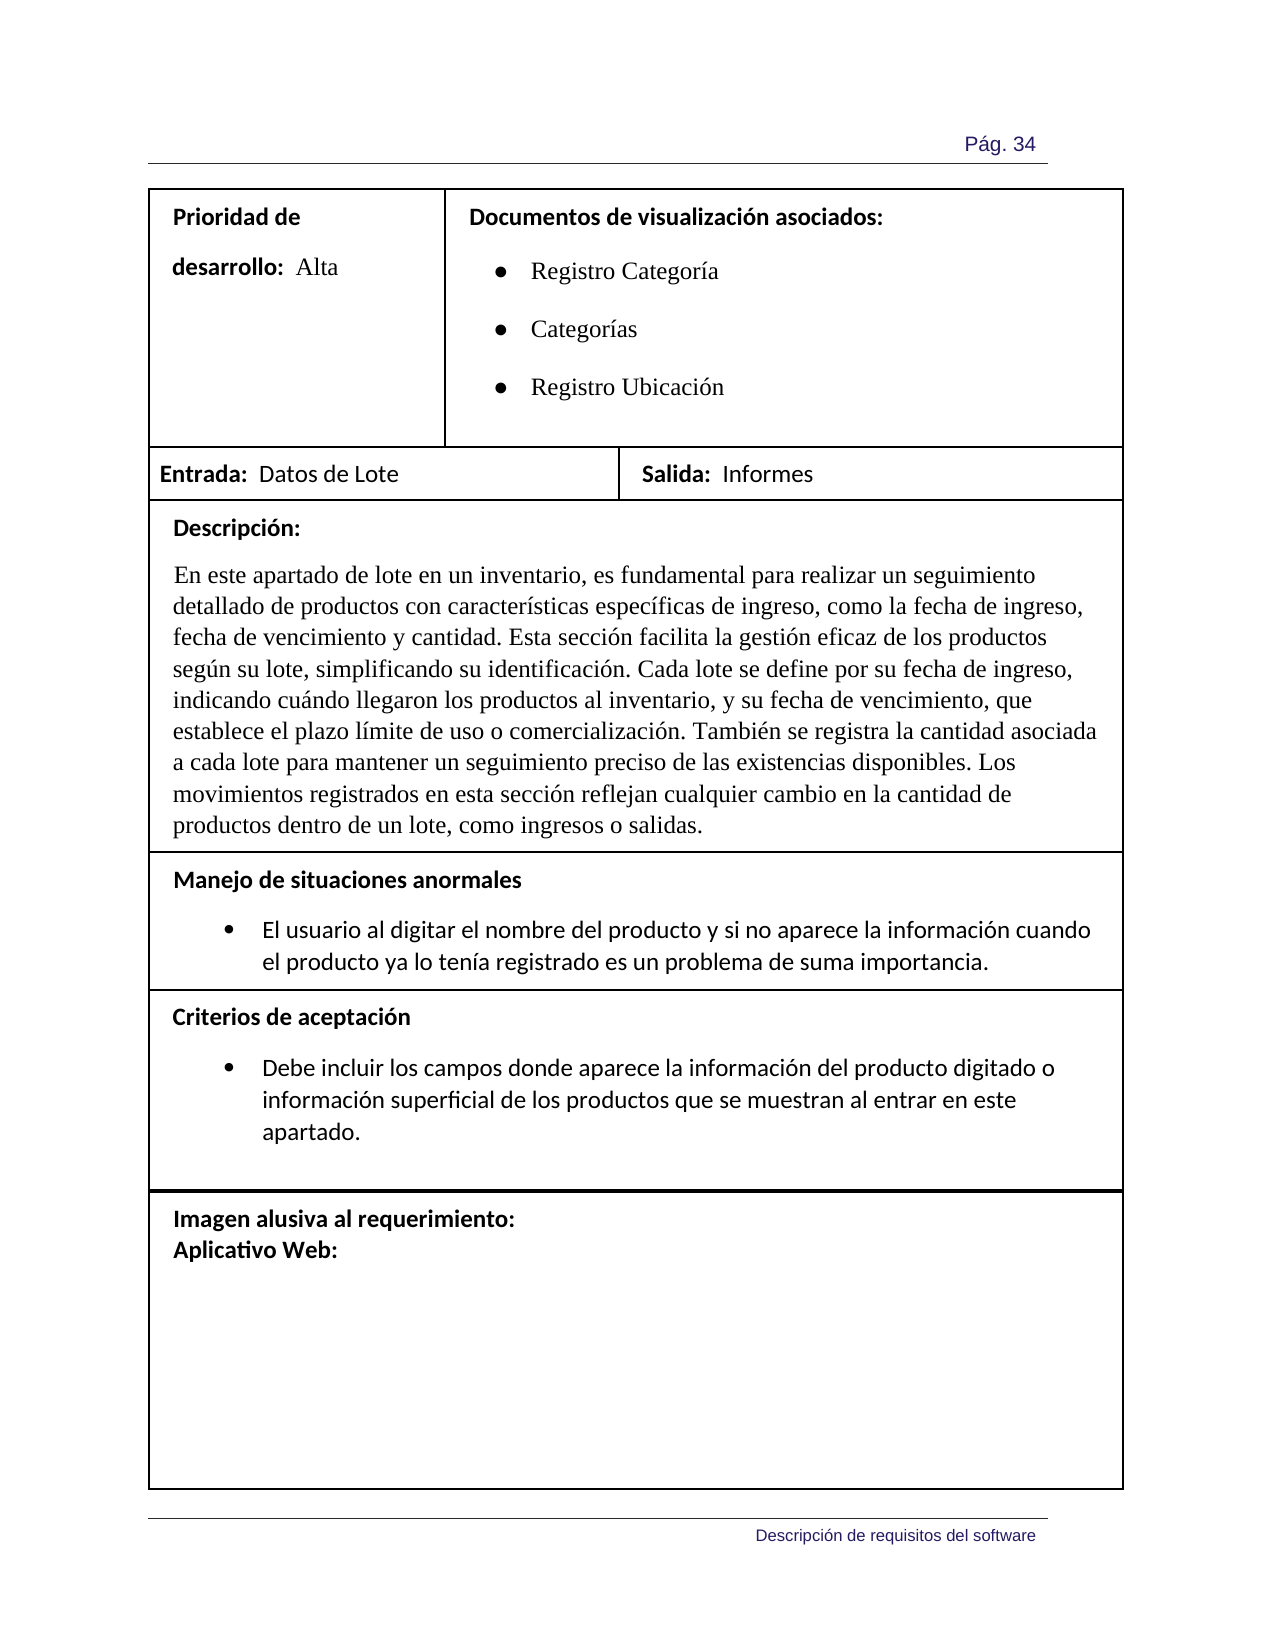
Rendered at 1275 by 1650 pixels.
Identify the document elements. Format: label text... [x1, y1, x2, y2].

table_cell Prioridad de desarrollo: Alta [150, 190, 444, 446]
table_cell Salida: Informes [620, 448, 1122, 499]
table_cell Entrada: Datos de Lote [150, 448, 618, 499]
table_cell Descripción: En este apartado de lote en un inventario, es fundamental para realizar un seguimiento detallado de productos con características específicas de ingreso, como la fecha de ingreso, fecha de vencimiento y cantidad. Esta sección facilita la gestión eficaz de los productos según su lote, simplificando su identificación. Cada lote se define por su fecha de ingreso, indicando cuándo llegaron los productos al inventario, y su fecha de vencimiento, que establece el plazo límite de uso o comercialización. También se registra la cantidad asociada a cada lote para mantener un seguimiento preciso de las existencias disponibles. Los movimientos registrados en esta sección reflejan cualquier cambio en la cantidad de productos dentro de un lote, como ingresos o salidas. [150, 501, 1122, 851]
table_cell Manejo de situaciones anormales El usuario al digitar el nombre del producto y si no aparece la información cuando el producto ya lo tenía registrado es un problema de suma importancia. [150, 853, 1122, 989]
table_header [150, 1193, 1122, 1488]
table_cell Documentos de visualización asociados: Registro Categoría Categorías Registro Ubicación [446, 190, 1122, 446]
table_cell Criterios de aceptación Debe incluir los campos donde aparece la información del producto digitado o información superficial de los productos que se muestran al entrar en este apartado. [150, 991, 1122, 1189]
